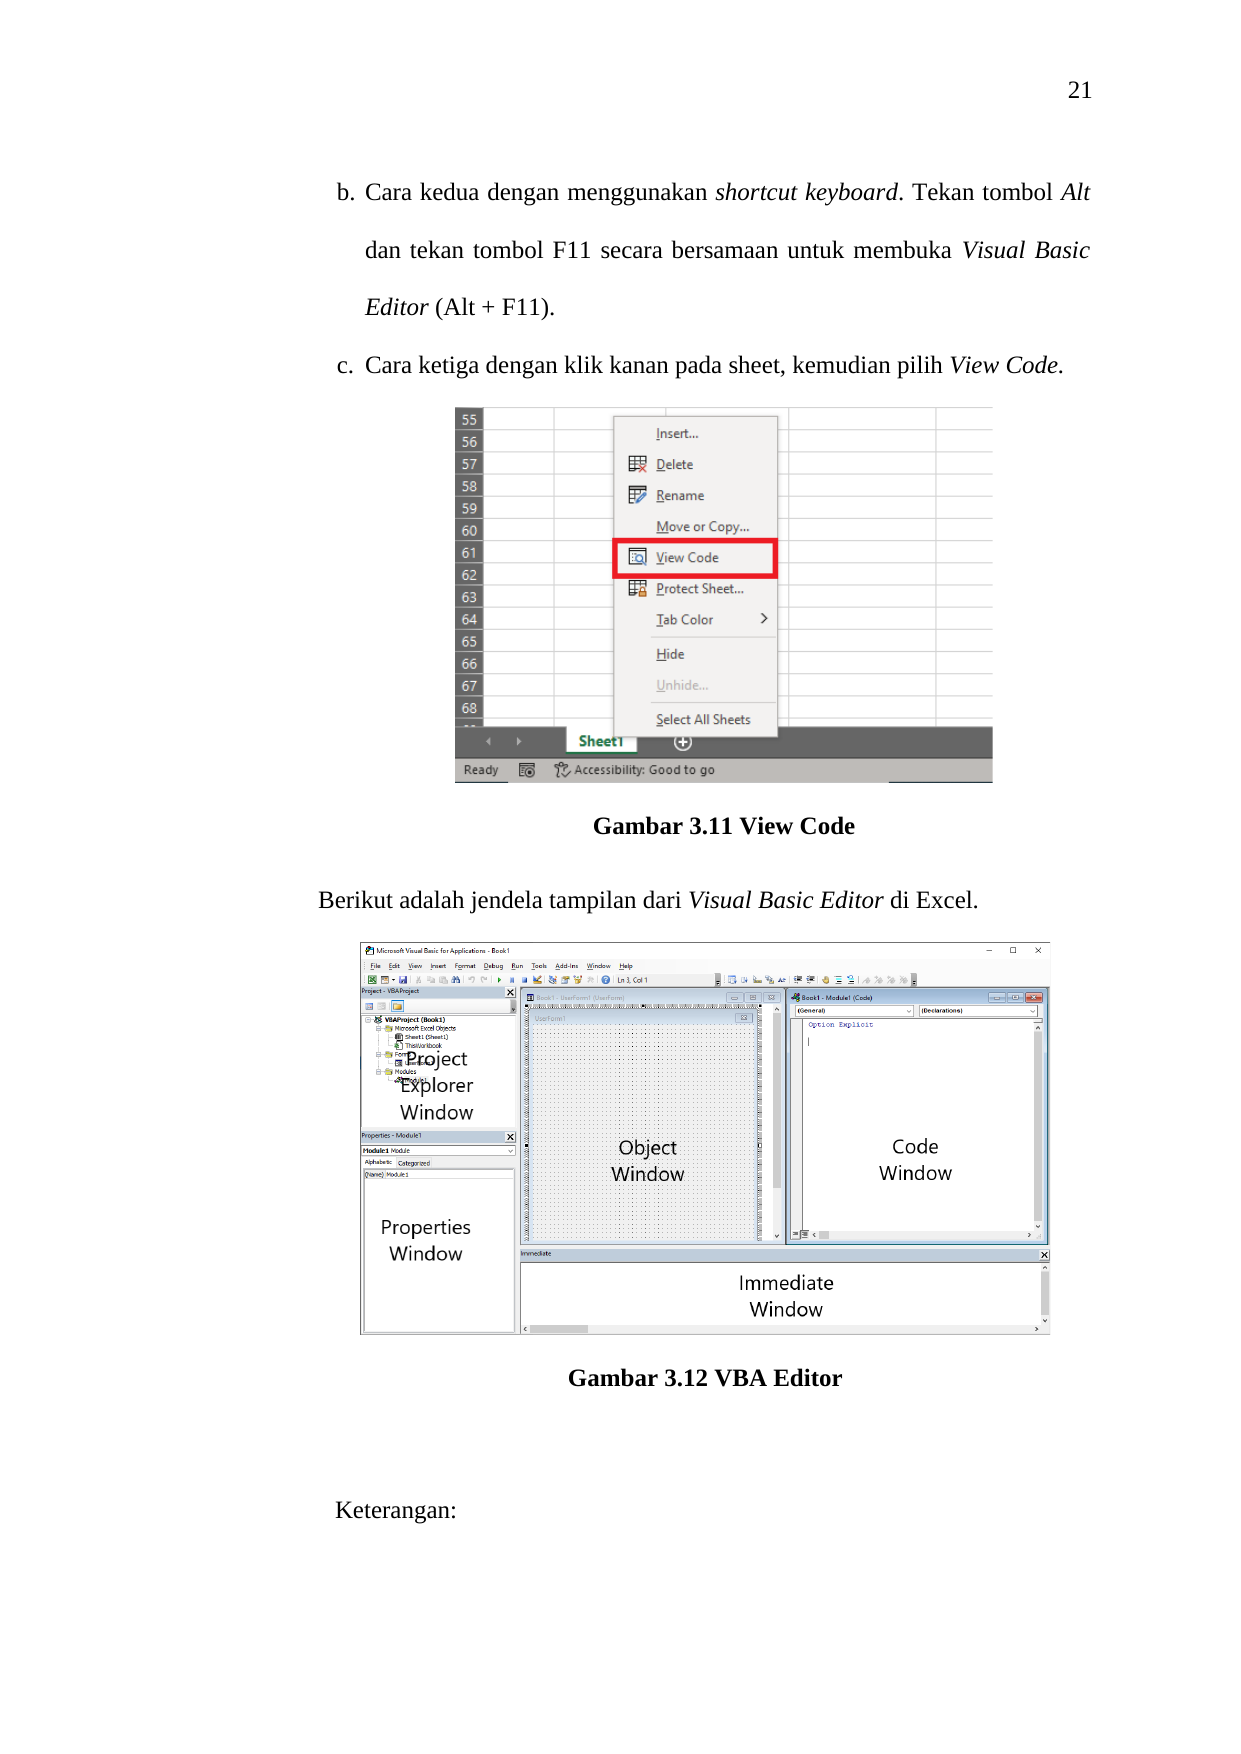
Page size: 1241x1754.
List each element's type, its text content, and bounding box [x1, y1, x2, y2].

list Cara ketiga dengan klik kanan pada sheet, kemudian pilih View Code. [337, 350, 1092, 378]
text Gambar 3.11 View Code [355, 811, 1092, 840]
picture [455, 407, 993, 783]
list Berikut adalah jendela tampilan dari Visual Basic Editor di Excel. [318, 885, 1092, 914]
picture [360, 942, 1051, 1335]
list Keterangan: [335, 1495, 1092, 1524]
list Cara kedua dengan menggunakan shortcut keyboard. Tekan tombol Alt dan tekan tombol F11 secara bersamaan untuk membuka Visual Basic Editor (Alt + F11). [337, 177, 1092, 321]
text Gambar 3.12 VBA Editor [318, 1363, 1092, 1392]
